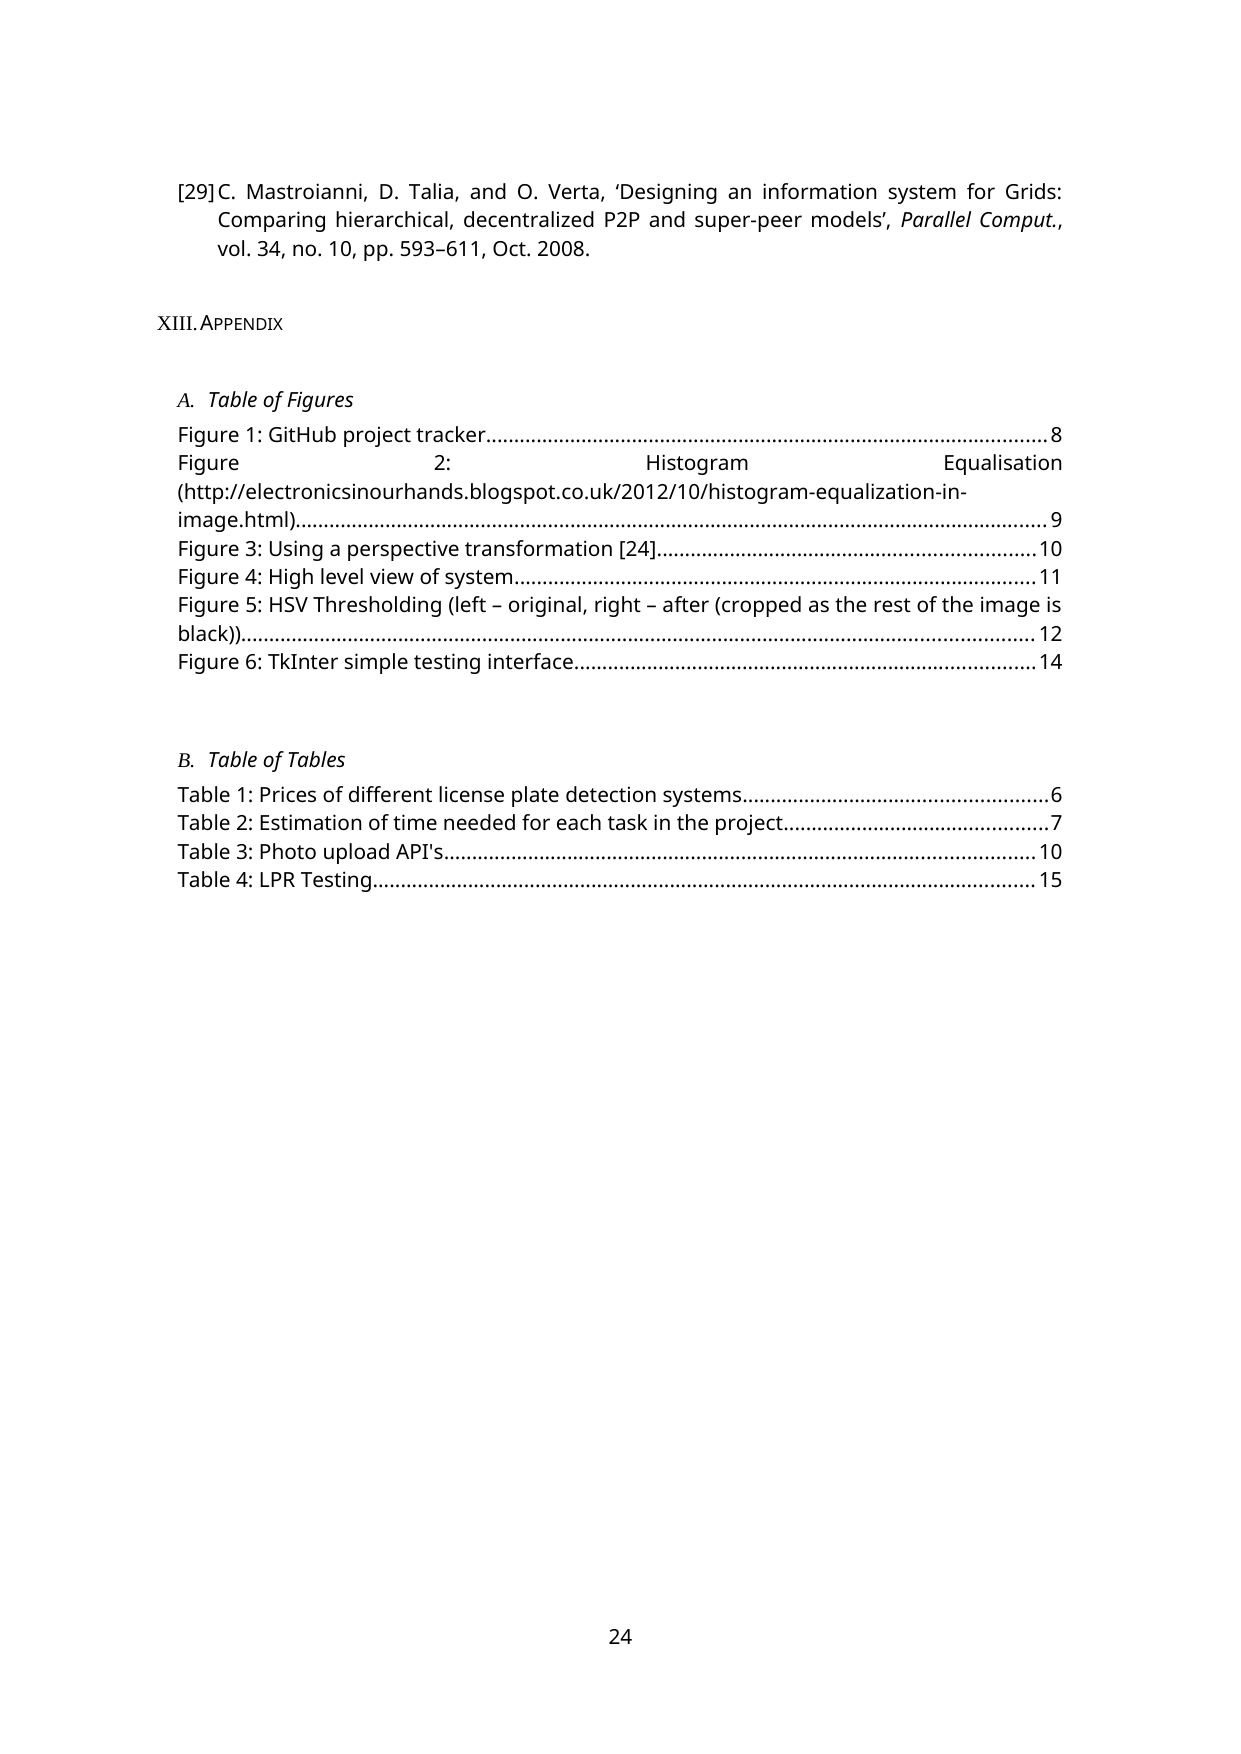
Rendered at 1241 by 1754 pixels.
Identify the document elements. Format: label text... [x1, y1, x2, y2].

text Table 1: Prices of different license plate detection systems 6 [177, 780, 1063, 808]
text Figure 6: TkInter simple testing interface 14 [177, 647, 1063, 676]
text [29] C. Mastroianni, D. Talia, and O. Verta, ‘Designing an information system for Grids: Comparing hierarchical, decentralized P2P and super-peer models’, Parallel Comput., vol. 34, no. 10, pp. 593–611, Oct. 2008. [177, 177, 1063, 262]
text Figure 5: HSV Thresholding (left – original, right – after (cropped as the rest of the image is black)) 12 [177, 591, 1063, 647]
text Figure 4: High level view of system 11 [177, 562, 1063, 591]
text Table 2: Estimation of time needed for each task in the project 7 [177, 808, 1063, 837]
subtitle Table of Tables [177, 745, 1063, 774]
subtitle Table of Figures [177, 385, 1063, 414]
subtitle Appendix [177, 308, 1063, 336]
text Table 3: Photo upload API's 10 [177, 837, 1063, 865]
text Figure 2: Histogram Equalisation (http://electronicsinourhands.blogspot.co.uk/2012/10/histogram-equalization-in-image.html) 9 [177, 448, 1063, 534]
text Figure 1: GitHub project tracker 8 [177, 420, 1063, 448]
text Table 4: LPR Testing 15 [177, 865, 1063, 894]
text Figure 3: Using a perspective transformation [24] 10 [177, 534, 1063, 562]
